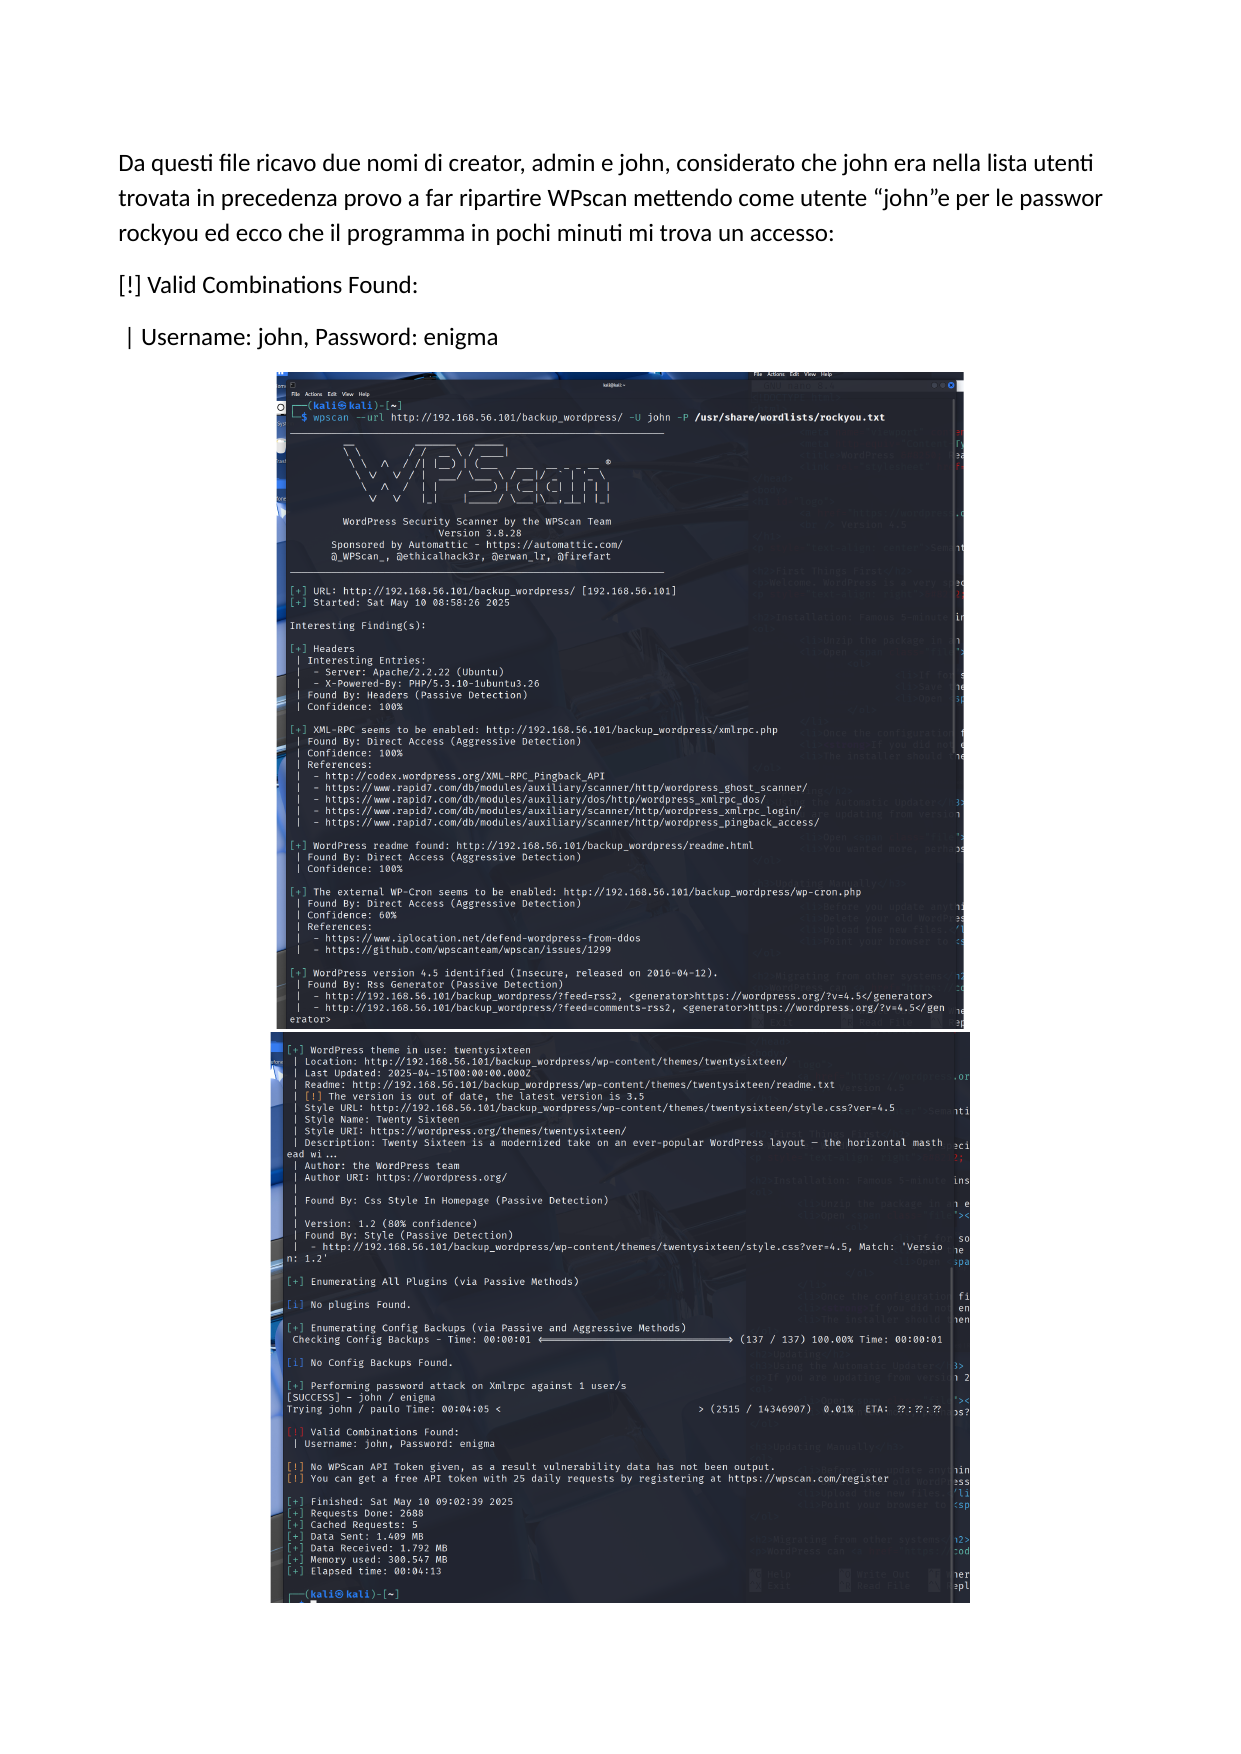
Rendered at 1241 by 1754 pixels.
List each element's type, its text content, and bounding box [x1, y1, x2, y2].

picture [270, 1032, 970, 1603]
text | Username: john, Password: enigma [118, 321, 1122, 351]
picture [276, 372, 964, 1029]
text Da questi file ricavo due nomi di creator, admin e john, considerato che john era nella lista utenti trovata in precedenza provo a far ripartire WPscan mettendo come utente “john”e per le passwor rockyou ed ecco che il programma in pochi minuti mi trova un accesso: [118, 148, 1122, 248]
text [!] Valid Combinations Found: [118, 269, 1122, 300]
